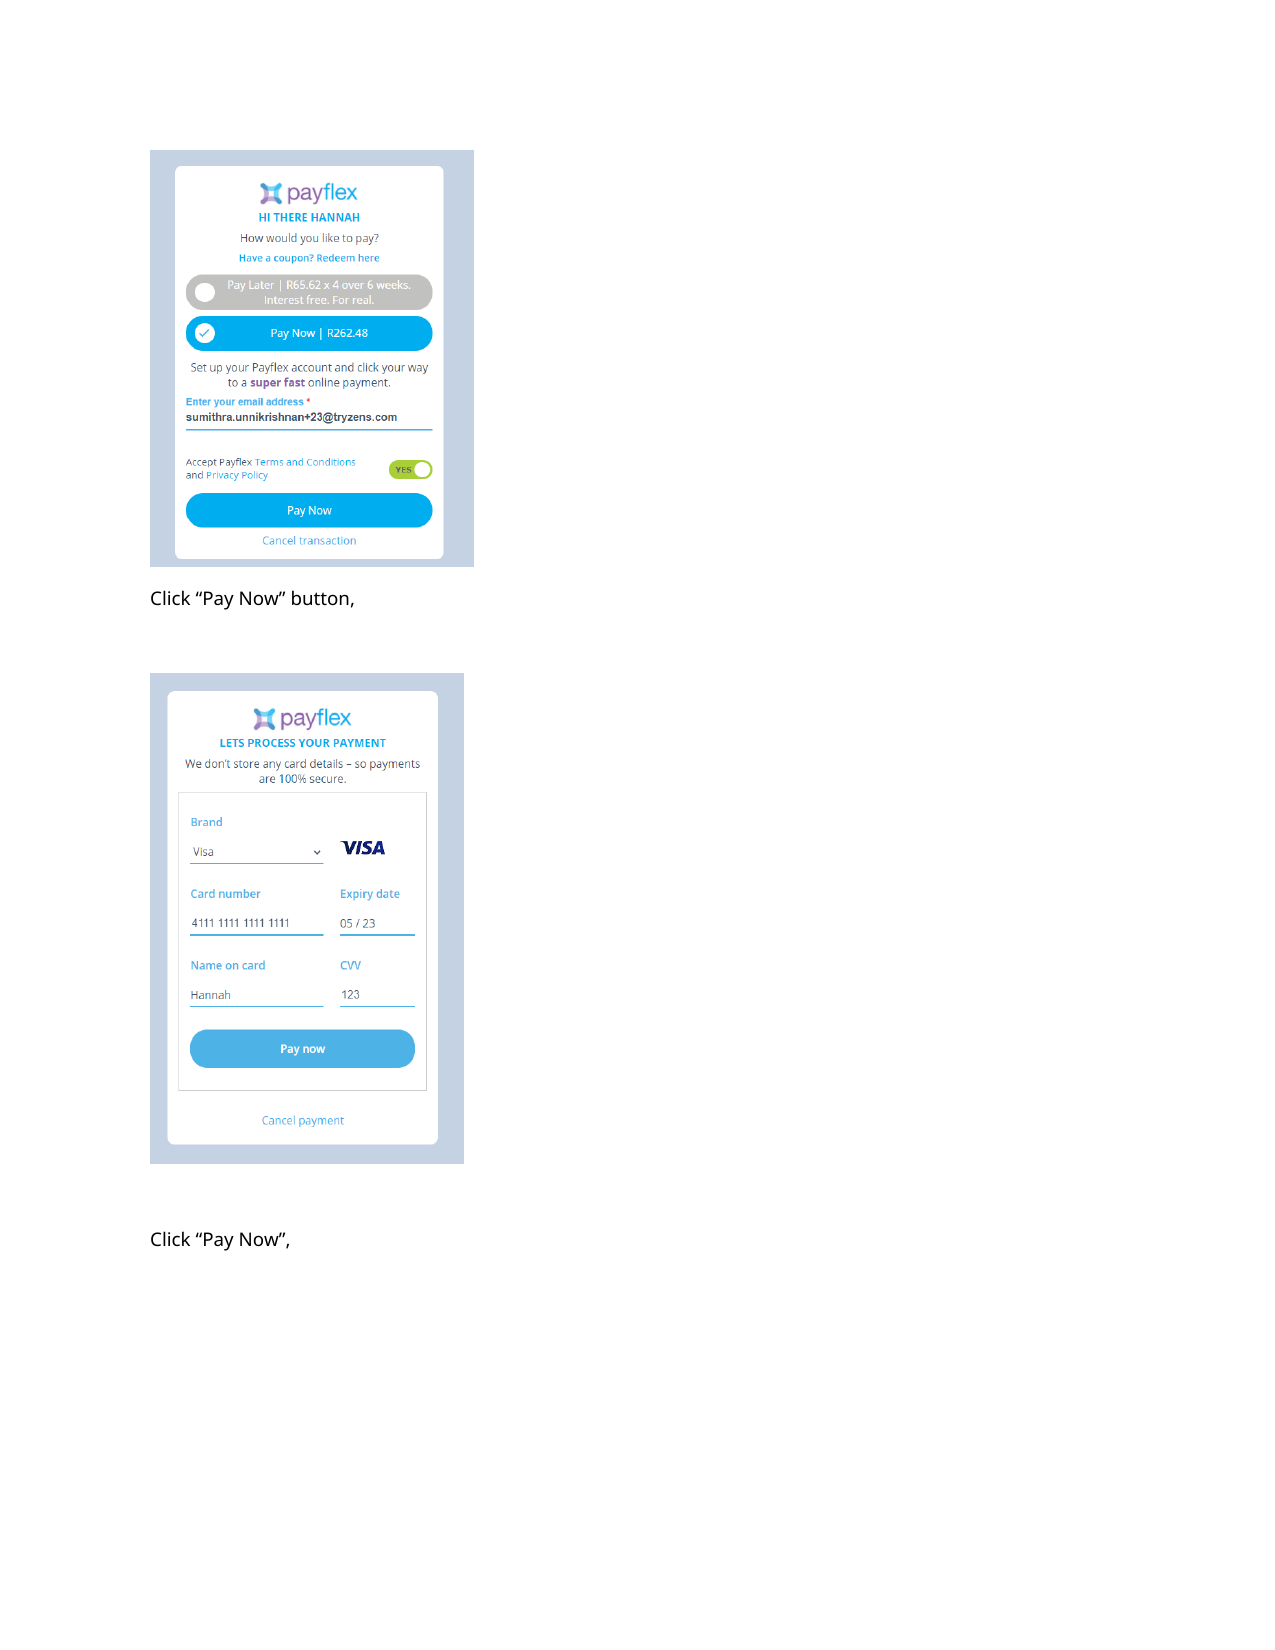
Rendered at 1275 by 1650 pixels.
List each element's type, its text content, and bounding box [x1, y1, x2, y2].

picture [150, 150, 474, 567]
text Click “Pay Now”, [150, 1226, 1125, 1252]
picture [150, 673, 464, 1164]
text Click “Pay Now” button, [150, 585, 1125, 611]
